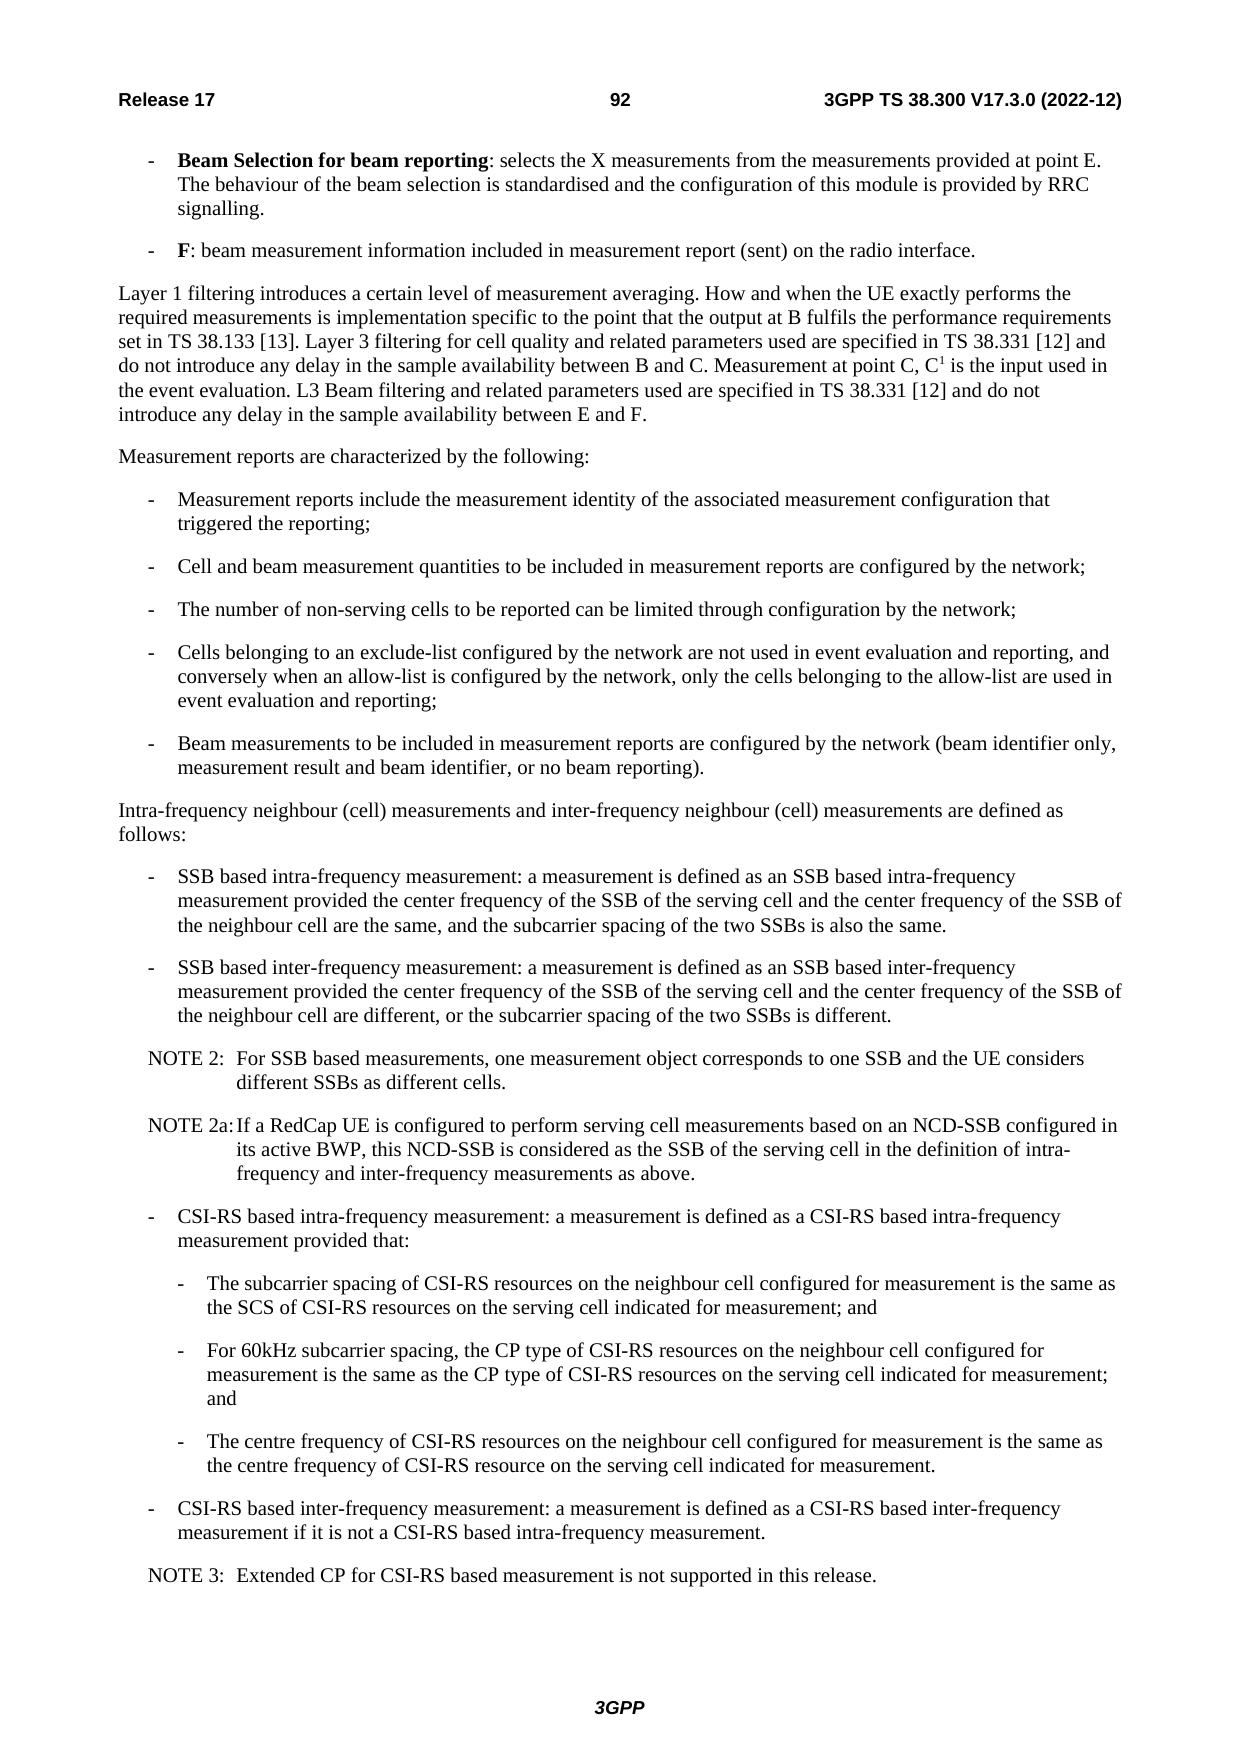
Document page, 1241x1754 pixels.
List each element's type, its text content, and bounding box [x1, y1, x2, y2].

text - CSI-RS based inter-frequency measurement: a measurement is defined as a CSI-RS based inter-frequency measurement if it is not a CSI-RS based intra-frequency measurement. [148, 1496, 1122, 1544]
text - SSB based intra-frequency measurement: a measurement is defined as an SSB based intra-frequency measurement provided the center frequency of the SSB of the serving cell and the center frequency of the SSB of the neighbour cell are the same, and the subcarrier spacing of the two SSBs is also the same. [148, 864, 1122, 937]
text - The centre frequency of CSI-RS resources on the neighbour cell configured for measurement is the same as the centre frequency of CSI-RS resource on the serving cell indicated for measurement. [177, 1429, 1122, 1477]
text Measurement reports are characterized by the following: [118, 444, 1122, 468]
text NOTE 2a: If a RedCap UE is configured to perform serving cell measurements based on an NCD-SSB configured in its active BWP, this NCD-SSB is considered as the SSB of the serving cell in the definition of intra-frequency and inter-frequency measurements as above. [148, 1113, 1122, 1185]
text - SSB based inter-frequency measurement: a measurement is defined as an SSB based inter-frequency measurement provided the center frequency of the SSB of the serving cell and the center frequency of the SSB of the neighbour cell are different, or the subcarrier spacing of the two SSBs is different. [148, 955, 1122, 1027]
text - Cells belonging to an exclude-list configured by the network are not used in event evaluation and reporting, and conversely when an allow-list is configured by the network, only the cells belonging to the allow-list are used in event evaluation and reporting; [148, 640, 1122, 712]
text - The number of non-serving cells to be reported can be limited through configuration by the network; [148, 597, 1122, 621]
text - F: beam measurement information included in measurement report (sent) on the radio interface. [148, 238, 1122, 262]
text - Beam Selection for beam reporting: selects the X measurements from the measurements provided at point E. The behaviour of the beam selection is standardised and the configuration of this module is provided by RRC signalling. [148, 147, 1122, 220]
text Intra-frequency neighbour (cell) measurements and inter-frequency neighbour (cell) measurements are defined as follows: [118, 797, 1122, 846]
text - The subcarrier spacing of CSI-RS resources on the neighbour cell configured for measurement is the same as the SCS of CSI-RS resources on the serving cell indicated for measurement; and [177, 1271, 1122, 1319]
text NOTE 3: Extended CP for CSI-RS based measurement is not supported in this release. [148, 1562, 1122, 1587]
text - For 60kHz subcarrier spacing, the CP type of CSI-RS resources on the neighbour cell configured for measurement is the same as the CP type of CSI-RS resources on the serving cell indicated for measurement; and [177, 1338, 1122, 1410]
text - CSI-RS based intra-frequency measurement: a measurement is defined as a CSI-RS based intra-frequency measurement provided that: [148, 1204, 1122, 1252]
text Layer 1 filtering introduces a certain level of measurement averaging. How and when the UE exactly performs the required measurements is implementation specific to the point that the output at B fulfils the performance requirements set in TS 38.133 [13]. Layer 3 filtering for cell quality and related parameters used are specified in TS 38.331 [12] and do not introduce any delay in the sample availability between B and C. Measurement at point C, C1 is the input used in the event evaluation. L3 Beam filtering and related parameters used are specified in TS 38.331 [12] and do not introduce any delay in the sample availability between E and F. [118, 281, 1122, 426]
text - Measurement reports include the measurement identity of the associated measurement configuration that triggered the reporting; [148, 487, 1122, 535]
text - Cell and beam measurement quantities to be included in measurement reports are configured by the network; [148, 554, 1122, 578]
text NOTE 2: For SSB based measurements, one measurement object corresponds to one SSB and the UE considers different SSBs as different cells. [148, 1046, 1122, 1094]
text - Beam measurements to be included in measurement reports are configured by the network (beam identifier only, measurement result and beam identifier, or no beam reporting). [148, 731, 1122, 779]
